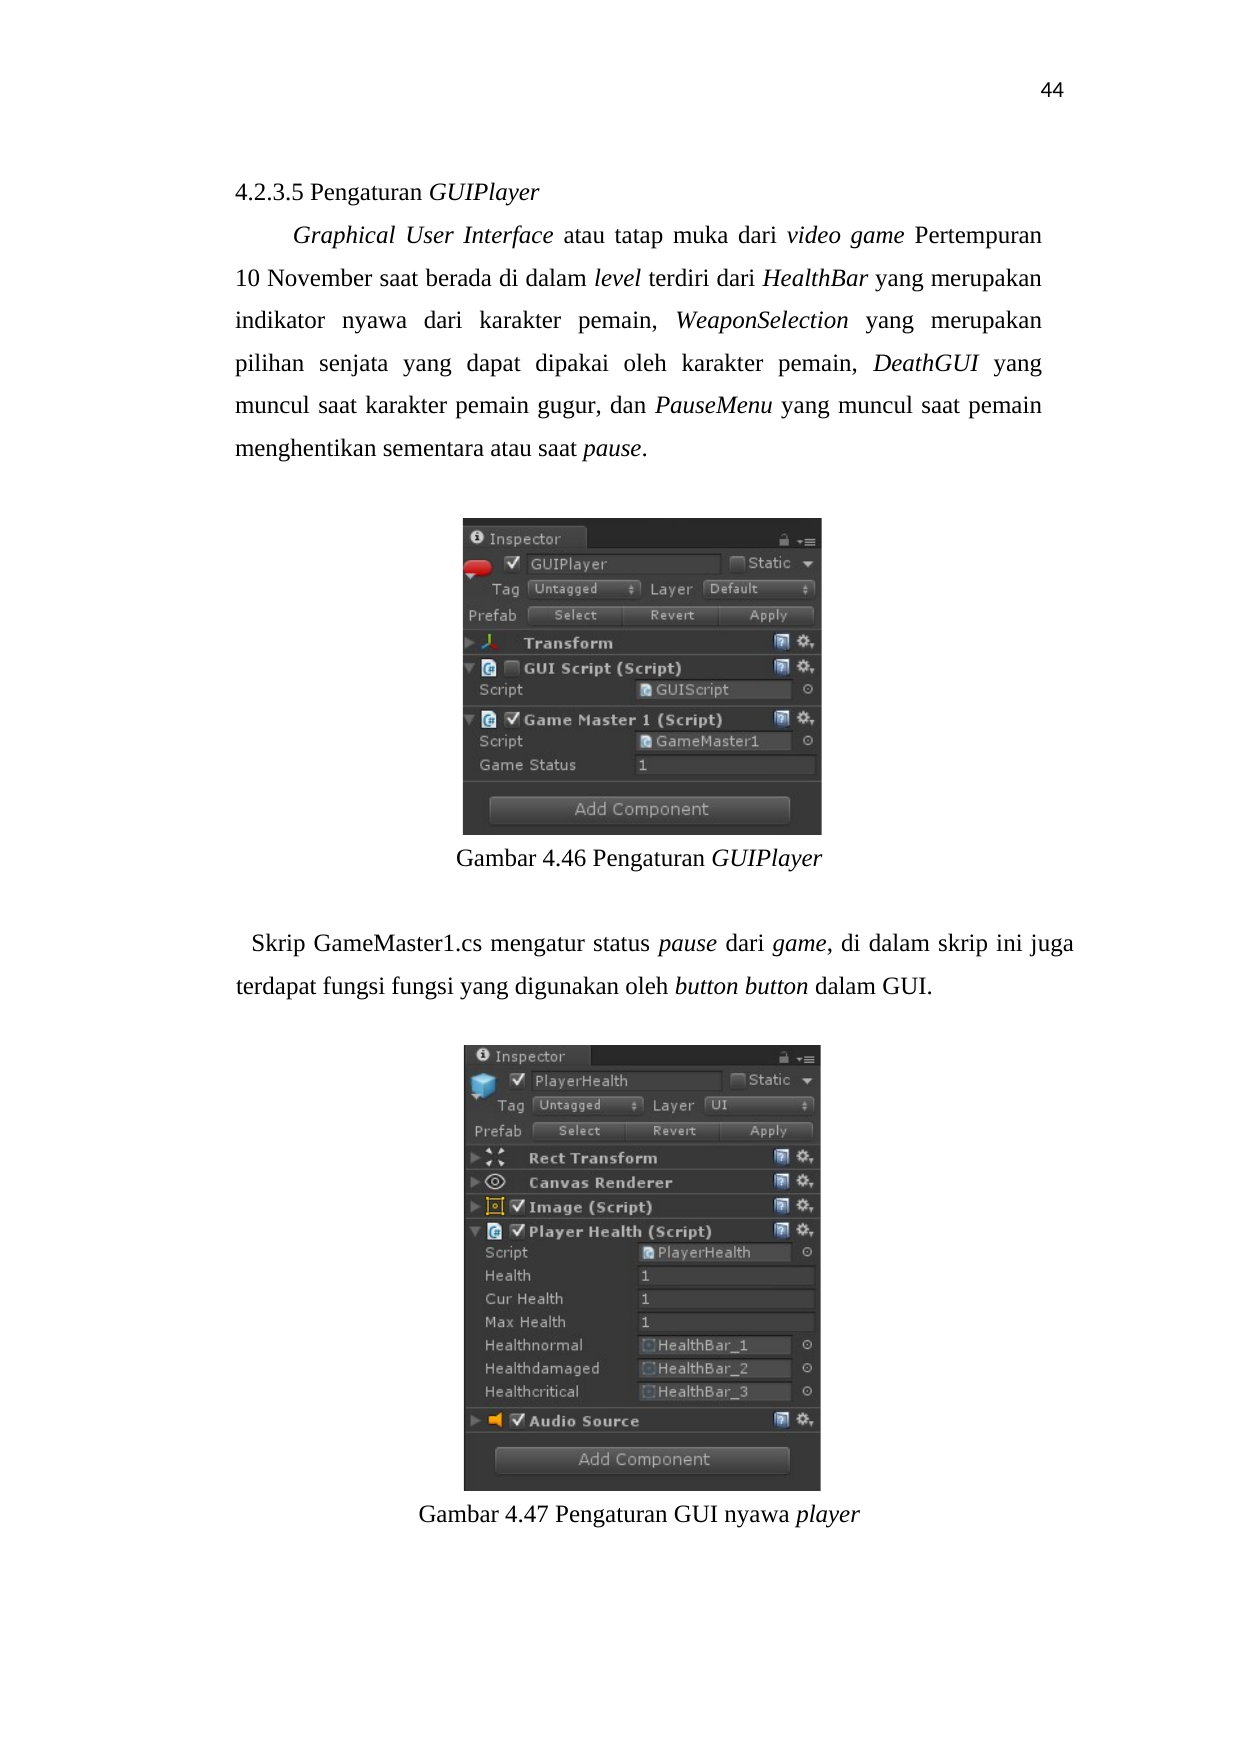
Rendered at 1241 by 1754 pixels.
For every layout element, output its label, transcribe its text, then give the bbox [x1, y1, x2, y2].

text 4.2.3.5 Pengaturan GUIPlayer [235, 177, 1240, 206]
text Skrip GameMaster1.cs mengatur status pause dari game, di dalam skrip ini juga terdapat fungsi fungsi yang digunakan oleh button button dalam GUI. [235, 928, 1074, 1000]
picture [463, 1045, 821, 1491]
picture [462, 518, 822, 835]
text Graphical User Interface atau tatap muka dari video game Pertempuran 10 November saat berada di dalam level terdiri dari HealthBar yang merupakan indikator nyawa dari karakter pemain, WeaponSelection yang merupakan pilihan senjata yang dapat dipakai oleh karakter pemain, DeathGUI yang muncul saat karakter pemain gugur, dan PauseMenu yang muncul saat pemain menghentikan sementara atau saat pause. [235, 221, 1042, 462]
text Gambar 4.46 Pengaturan GUIPlayer [251, 843, 1027, 871]
text Gambar 4.47 Pengaturan GUI nyawa player [418, 1499, 1240, 1527]
